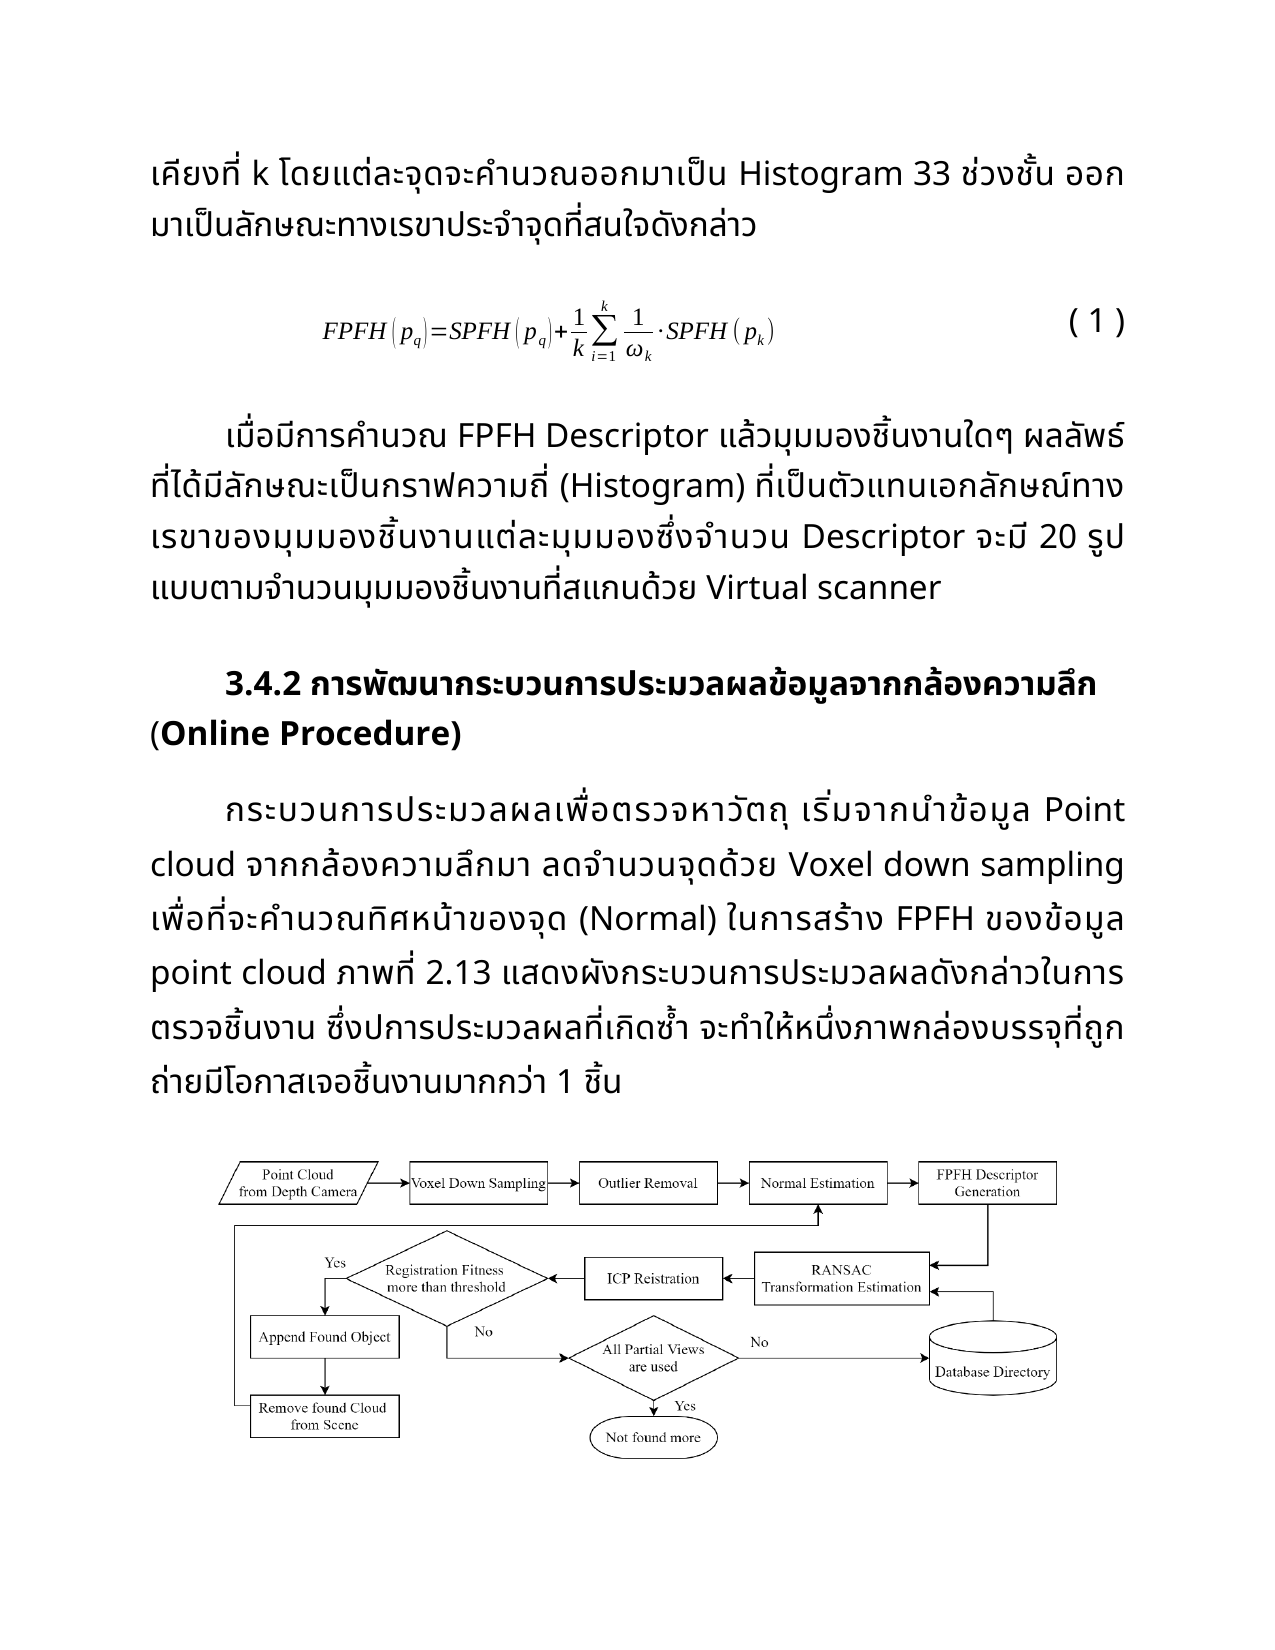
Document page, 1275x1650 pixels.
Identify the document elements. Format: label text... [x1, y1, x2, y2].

picture [218, 1161, 1057, 1459]
text กระบวนการประมวลผลเพื่อตรวจหาวัตถุ เริ่มจากนำข้อมูล Point cloud จากกล้องความลึกมา ลดจำนวนจุดด้วย Voxel down sampling เพื่อที่จะคำนวณทิศหน้าของจุด (Normal) ในการสร้าง FPFH ของข้อมูล point cloud ภาพที่ 2.12 แสดงผังกระบวนการประมวลผลดังกล่าวในการตรวจชิ้นงาน ซึ่งปการประมวลผลที่เกิดซ้ำ จะทำให้หนึ่งภาพกล่องบรรจุที่ถูกถ่ายมีโอกาสเจอชิ้นงานมากกว่า 1 ชิ้น [150, 786, 1125, 1109]
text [150, 150, 1125, 251]
text เมื่อมีการคำนวณ FPFH Descriptor แล้วมุมมองชิ้นงานใดๆ ผลลัพธ์ที่ได้มีลักษณะเป็นกราฟความถี่ (Histogram) ที่เป็นตัวแทนเอกลักษณ์ทางเรขาของมุมมองชิ้นงานแต่ละมุมมองซึ่งจำนวน Descriptor จะมี 20 รูปแบบตามจำนวนมุมมองชิ้นงานที่สแกนด้วย Virtual scanner [150, 412, 1125, 614]
subtitle 3.4.2 การพัฒนากระบวนการประมวลผลข้อมูลจากกล้องความลึก (Online Procedure) [150, 659, 1125, 756]
text ( 1 ) [150, 296, 1125, 366]
